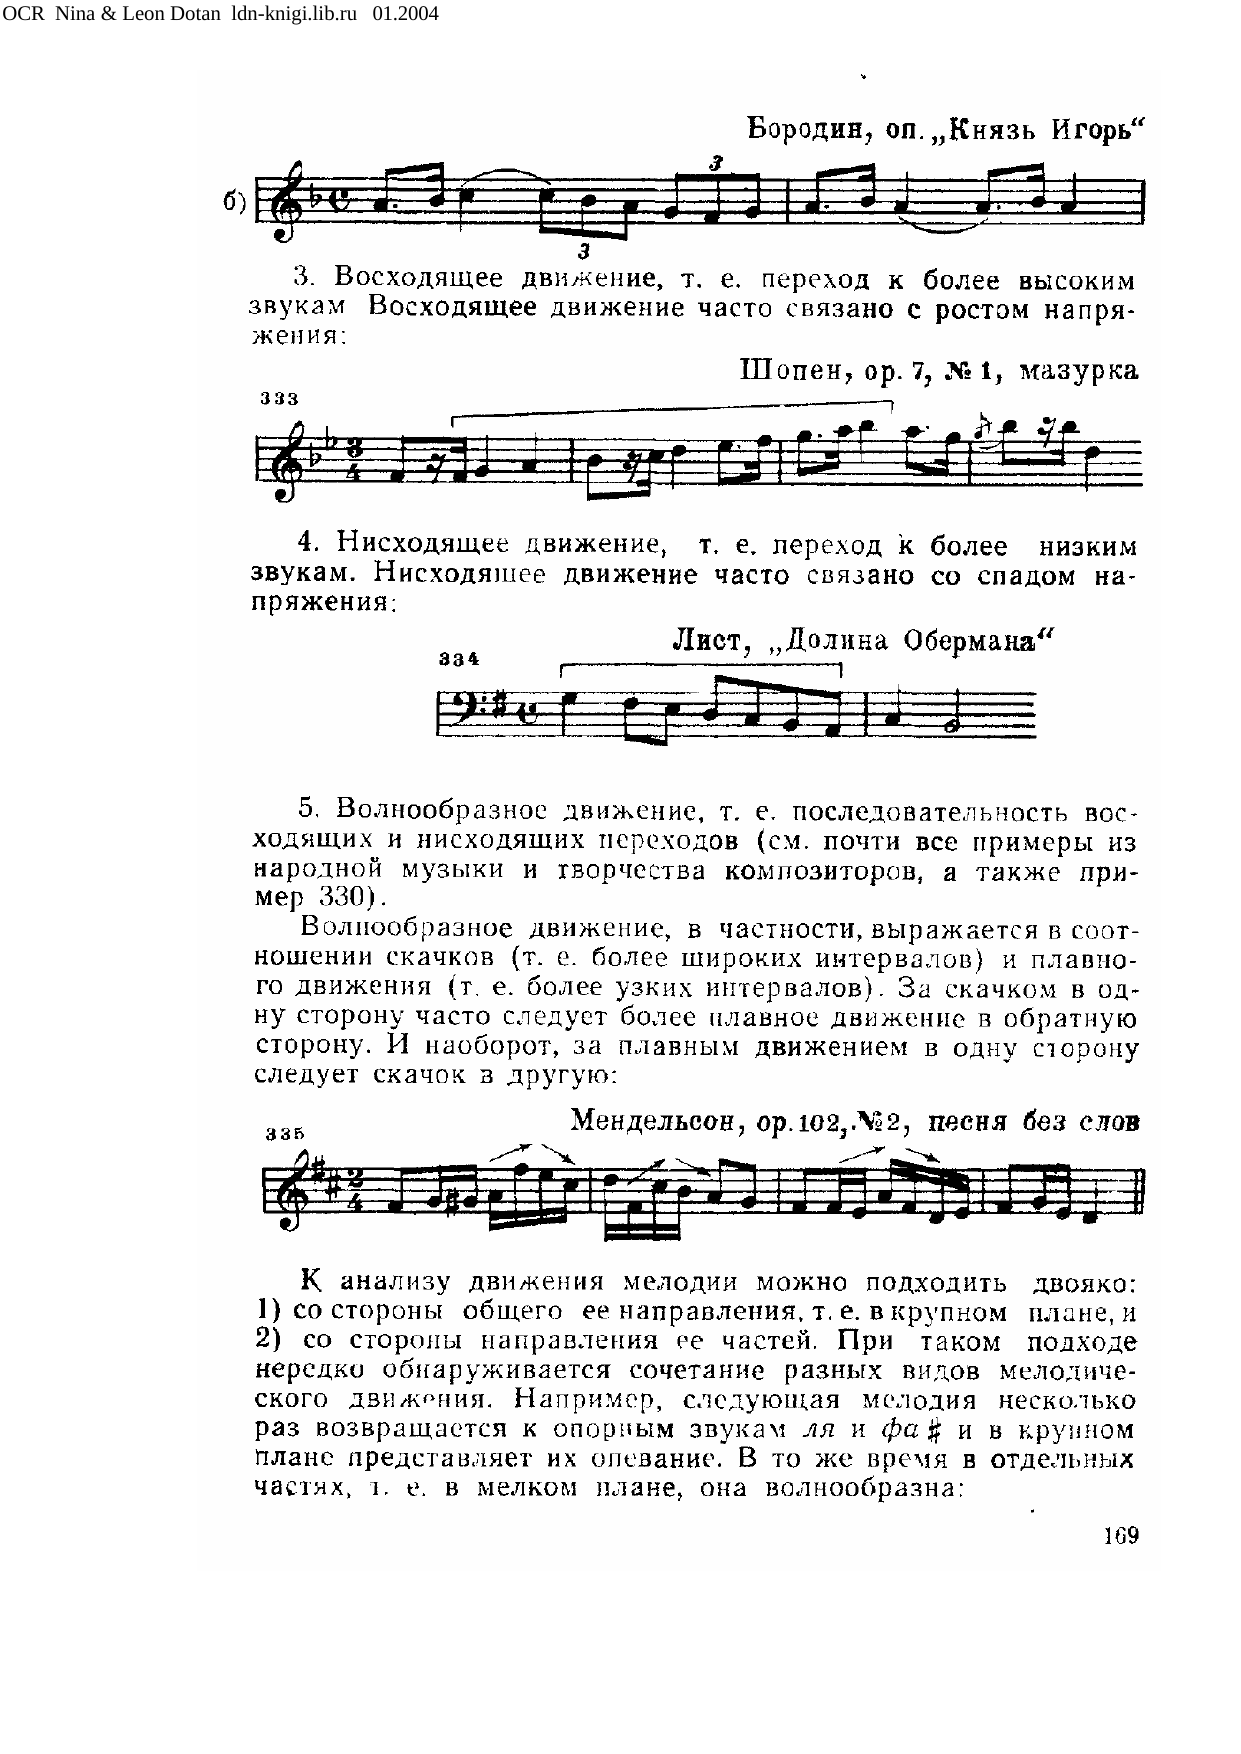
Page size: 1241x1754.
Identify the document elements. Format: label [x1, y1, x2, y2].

picture [196, 70, 1162, 1571]
